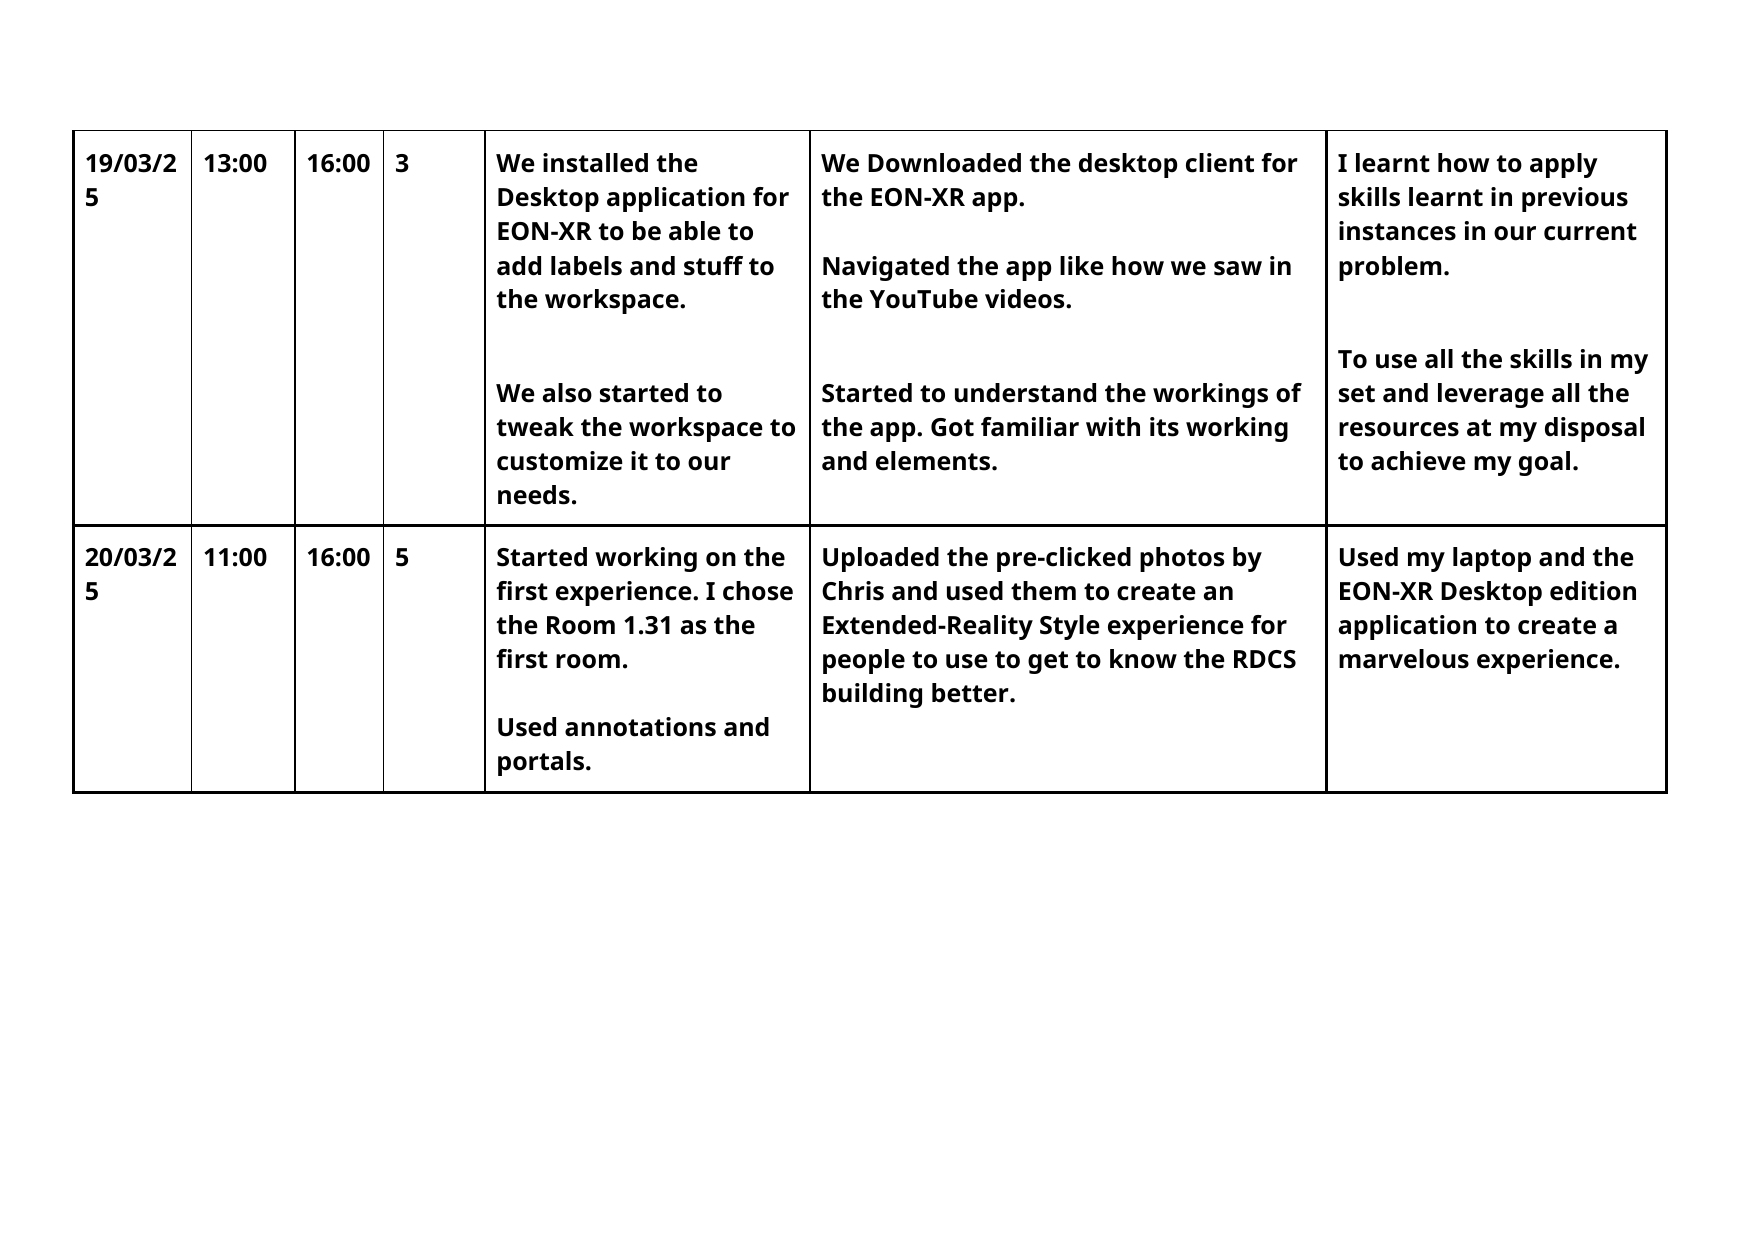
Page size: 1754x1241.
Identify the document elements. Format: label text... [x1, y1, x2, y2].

table_cell Started working on the first experience. I chose the Room 1.31 as the first room. Used annotations and portals. [486, 527, 809, 791]
table_cell 16:00 [296, 131, 383, 524]
table_cell 3 [384, 131, 484, 524]
table_cell Used my laptop and the EON-XR Desktop edition application to create a marvelous experience. [1328, 527, 1665, 791]
table_cell 5 [384, 527, 484, 791]
table_cell Uploaded the pre-clicked photos by Chris and used them to create an Extended-Reality Style experience for people to use to get to know the RDCS building better. [811, 527, 1325, 791]
table_cell I learnt how to apply skills learnt in previous instances in our current problem. To use all the skills in my set and leverage all the resources at my disposal to achieve my goal. [1328, 131, 1665, 524]
table_cell 20/03/25 [75, 527, 191, 791]
table_cell 13:00 [192, 131, 294, 524]
table_cell We installed the Desktop application for EON-XR to be able to add labels and stuff to the workspace. We also started to tweak the workspace to customize it to our needs. [486, 131, 809, 524]
table_cell 19/03/25 [75, 131, 191, 524]
table_cell 11:00 [192, 527, 294, 791]
table_cell We Downloaded the desktop client for the EON-XR app. Navigated the app like how we saw in the YouTube videos. Started to understand the workings of the app. Got familiar with its working and elements. [811, 131, 1325, 524]
table_cell 16:00 [296, 527, 383, 791]
